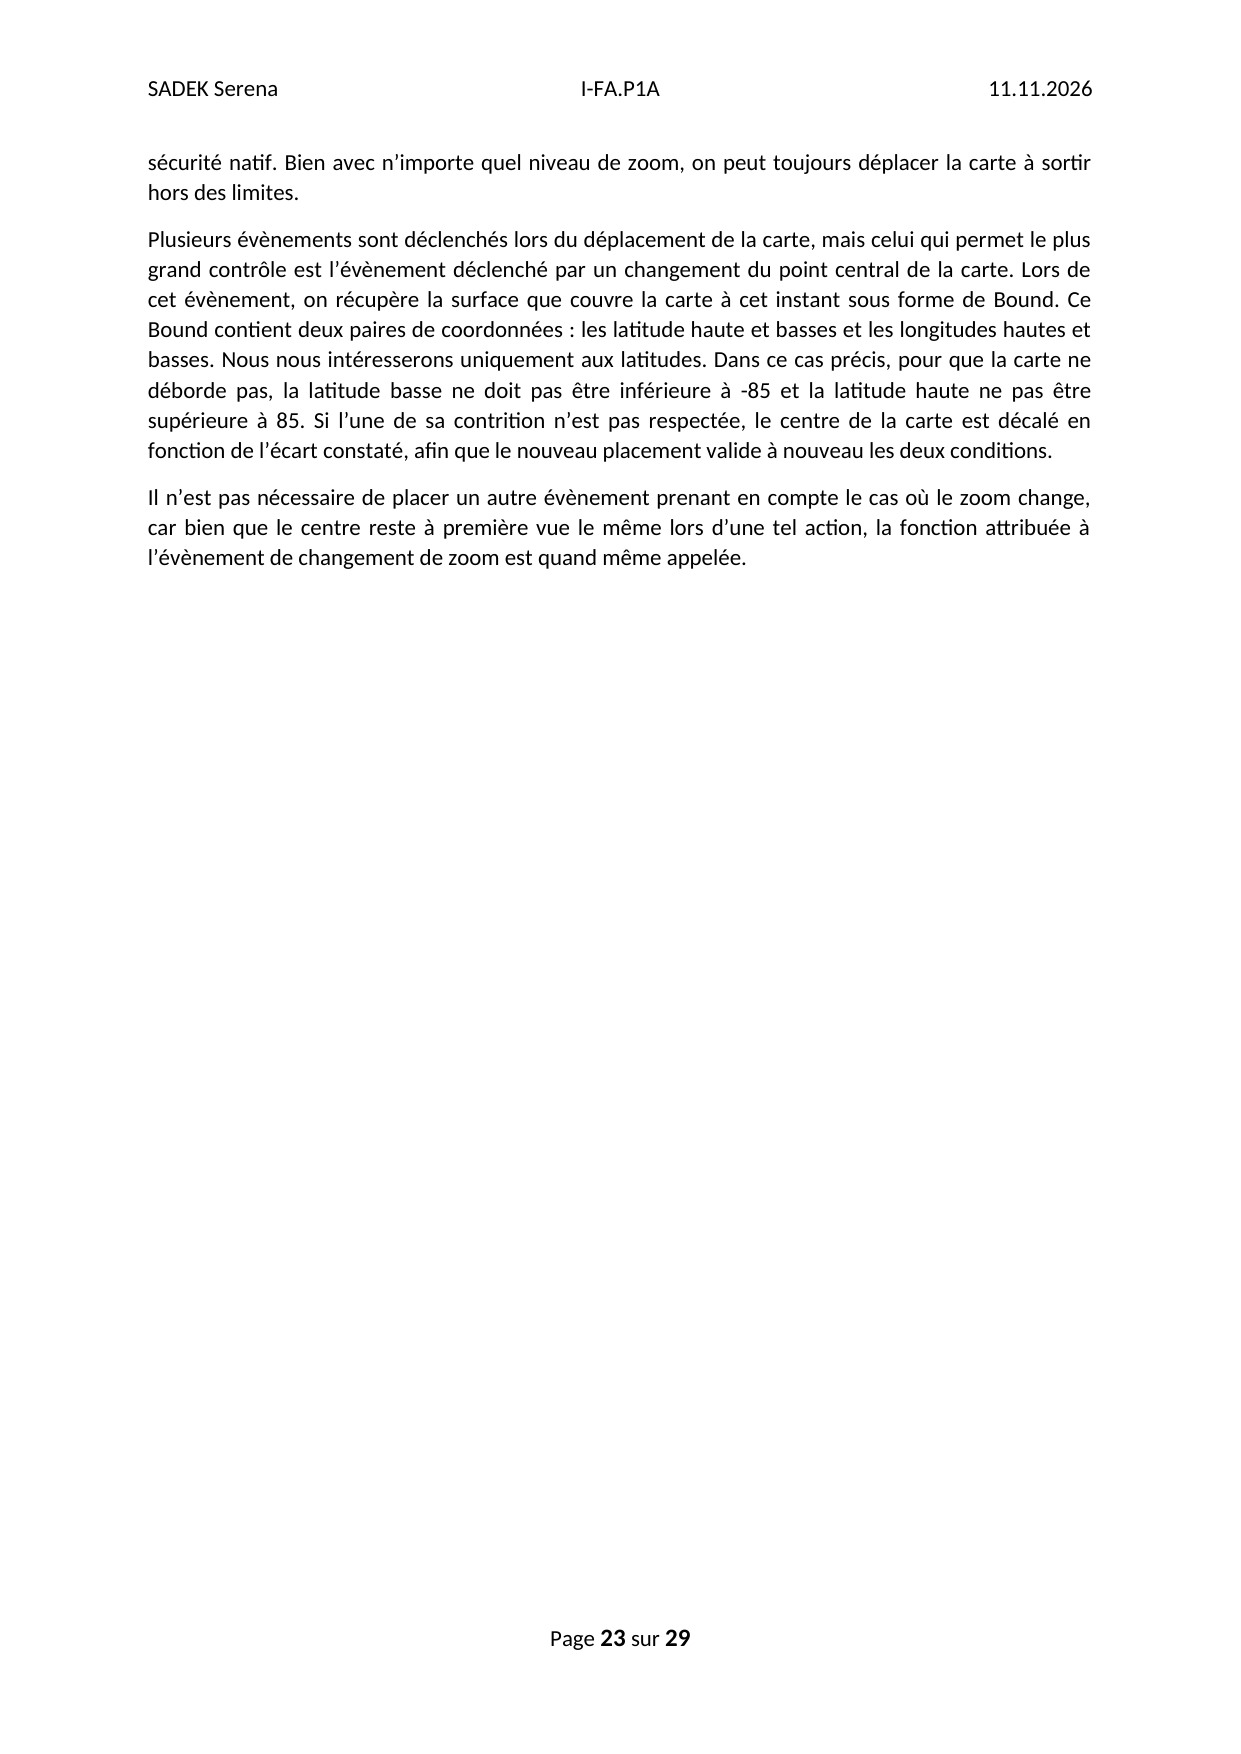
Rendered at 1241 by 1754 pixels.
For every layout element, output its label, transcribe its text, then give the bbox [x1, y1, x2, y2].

text Plusieurs évènements sont déclenchés lors du déplacement de la carte, mais celui qui permet le plus grand contrôle est l’évènement déclenché par un changement du point central de la carte. Lors de cet évènement, on récupère la surface que couvre la carte à cet instant sous forme de Bound. Ce Bound contient deux paires de coordonnées : les latitude haute et basses et les longitudes hautes et basses. Nous nous intéresserons uniquement aux latitudes. Dans ce cas précis, pour que la carte ne déborde pas, la latitude basse ne doit pas être inférieure à -85 et la latitude haute ne pas être supérieure à 85. Si l’une de sa contrition n’est pas respectée, le centre de la carte est décalé en fonction de l’écart constaté, afin que le nouveau placement valide à nouveau les deux conditions. [148, 225, 1093, 464]
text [148, 148, 1093, 206]
text Il n’est pas nécessaire de placer un autre évènement prenant en compte le cas où le zoom change, car bien que le centre reste à première vue le même lors d’une tel action, la fonction attribuée à l’évènement de changement de zoom est quand même appelée. [148, 483, 1093, 571]
